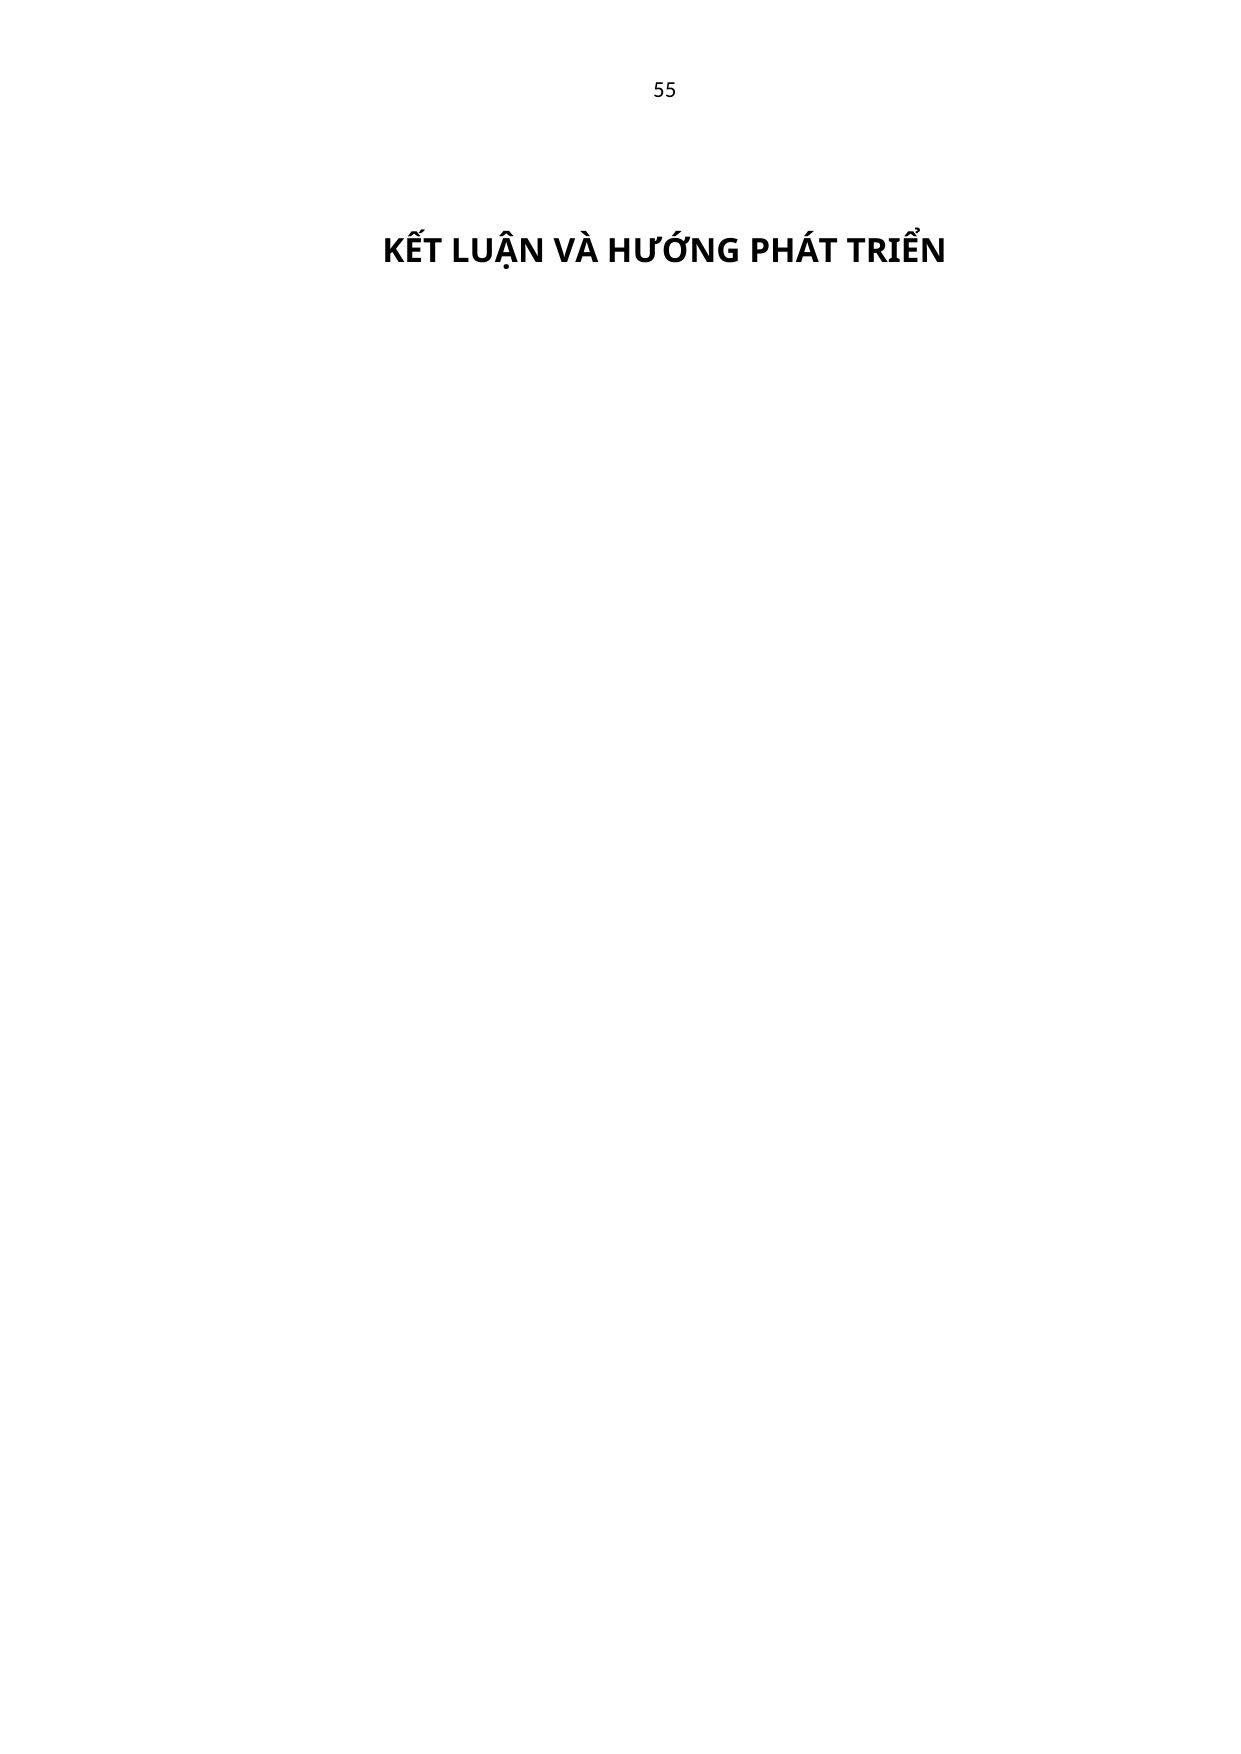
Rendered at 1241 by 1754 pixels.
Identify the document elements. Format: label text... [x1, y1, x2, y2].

subtitle KẾT LUẬN VÀ HƯỚNG PHÁT TRIỂN [207, 227, 1122, 273]
